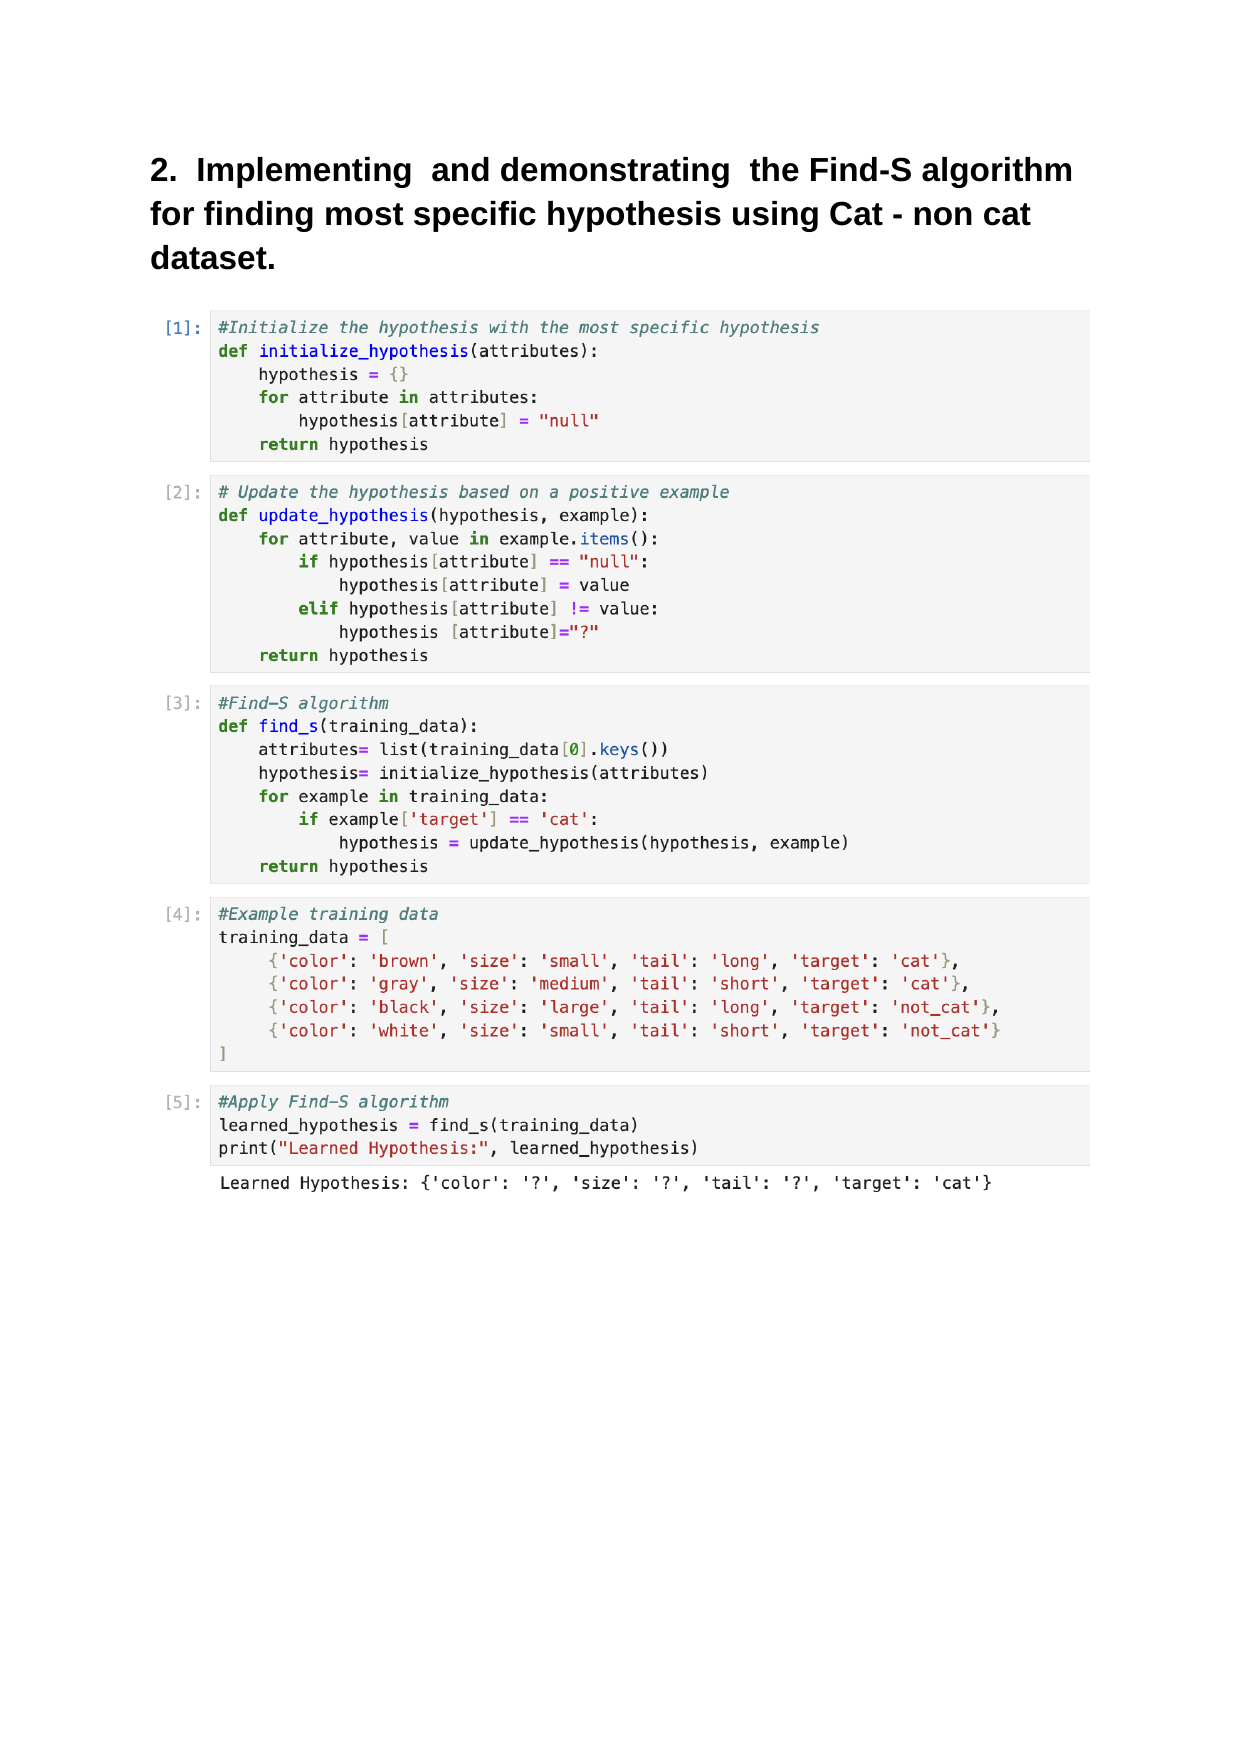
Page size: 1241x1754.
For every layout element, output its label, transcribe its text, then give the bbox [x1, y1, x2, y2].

text 2. Implementing and demonstrating the Find-S algorithm for finding most specific hypothesis using Cat - non cat dataset. [150, 150, 1090, 277]
picture [150, 303, 1091, 1204]
